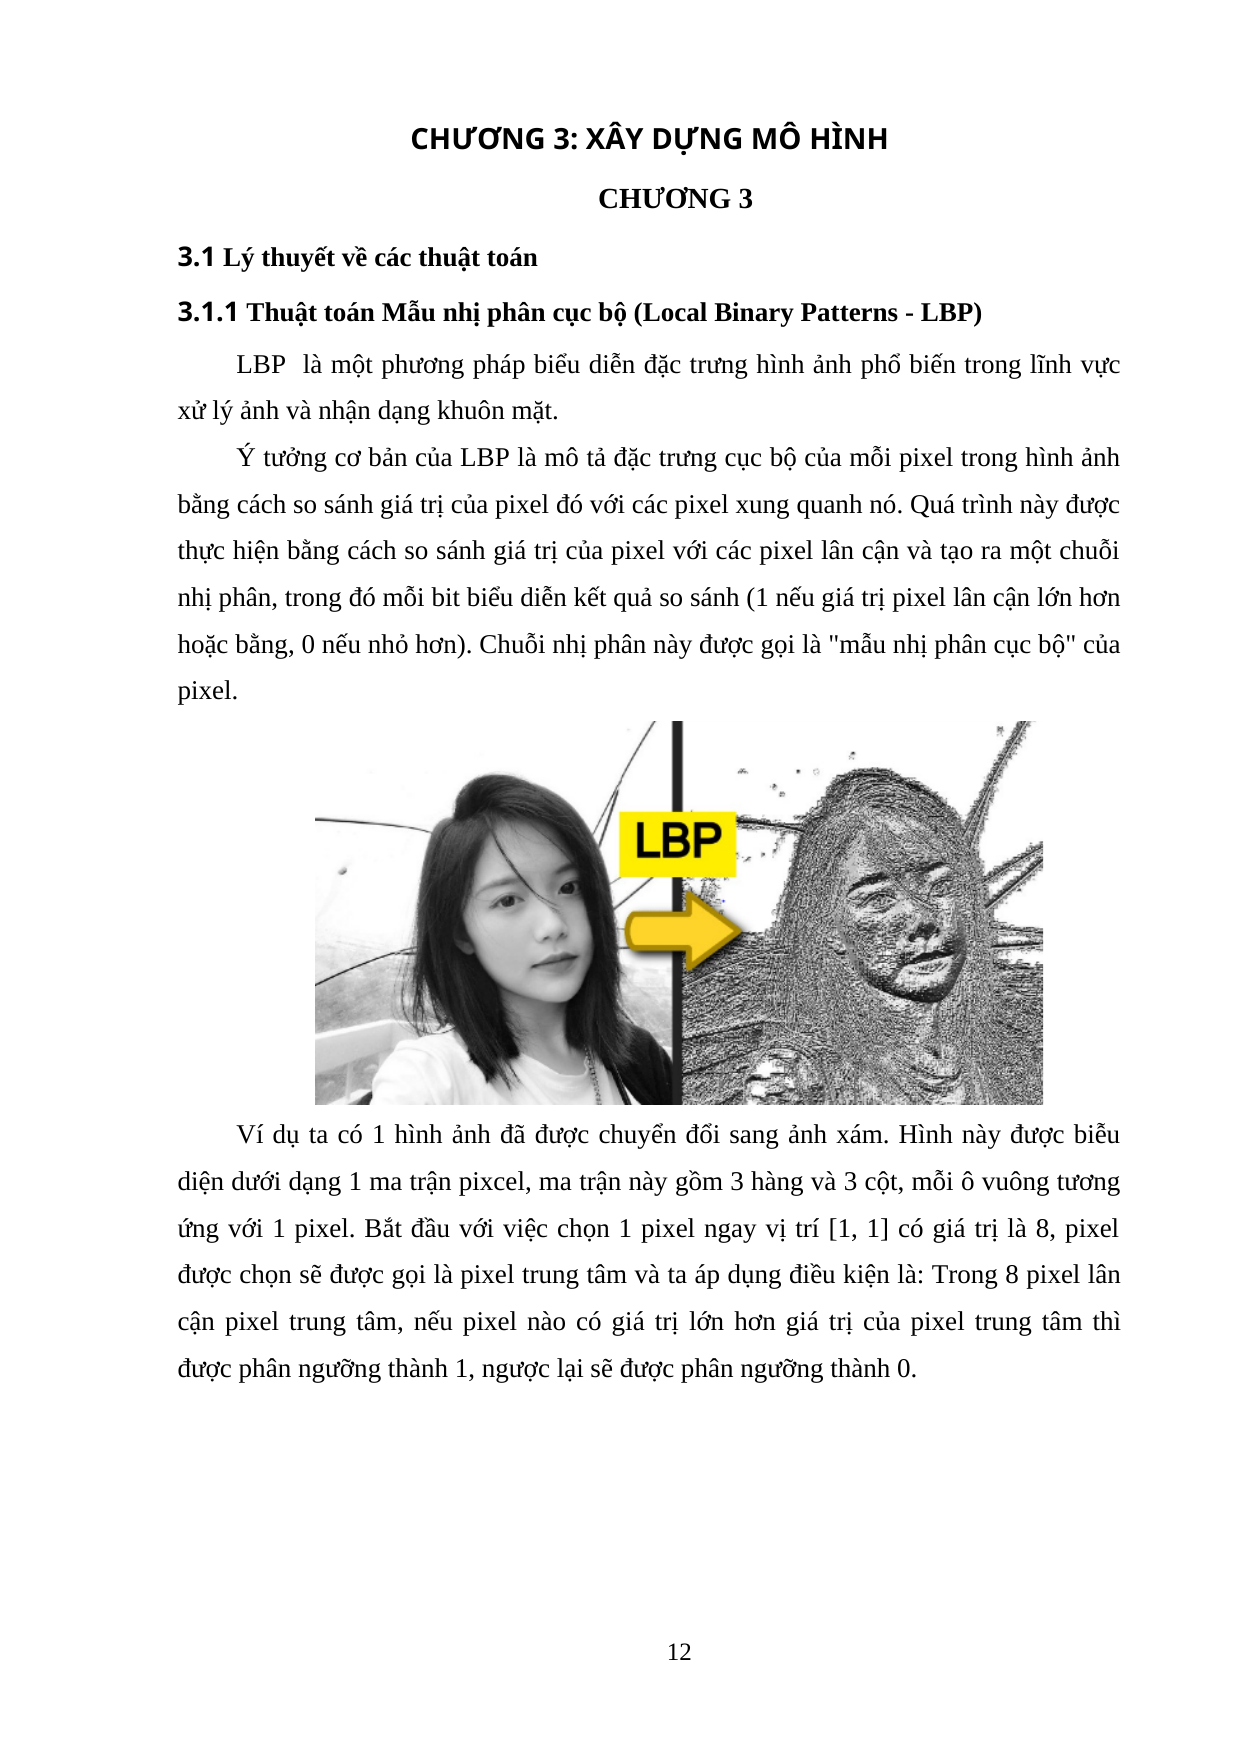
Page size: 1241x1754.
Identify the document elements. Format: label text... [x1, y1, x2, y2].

text LBP là một phương pháp biểu diễn đặc trưng hình ảnh phổ biến trong lĩnh vực xử lý ảnh và nhận dạng khuôn mặt. [177, 348, 1122, 426]
text Ý tưởng cơ bản của LBP là mô tả đặc trưng cục bộ của mỗi pixel trong hình ảnh bằng cách so sánh giá trị của pixel đó với các pixel xung quanh nó. Quá trình này được thực hiện bằng cách so sánh giá trị của pixel với các pixel lân cận và tạo ra một chuỗi nhị phân, trong đó mỗi bit biểu diễn kết quả so sánh (1 nếu giá trị pixel lân cận lớn hơn hoặc bằng, 0 nếu nhỏ hơn). Chuỗi nhị phân này được gọi là "mẫu nhị phân cục bộ" của pixel. [177, 441, 1122, 706]
subtitle Thuật toán Mẫu nhị phân cục bộ (Local Binary Patterns - LBP) [177, 292, 1122, 329]
picture [315, 721, 1044, 1105]
subtitle Lý thuyết về các thuật toán [177, 237, 1122, 274]
text Ví dụ ta có 1 hình ảnh đã được chuyển đổi sang ảnh xám. Hình này được biễu diện dưới dạng 1 ma trận pixcel, ma trận này gồm 3 hàng và 3 cột, mỗi ô vuông tương ứng với 1 pixel. Bắt đầu với việc chọn 1 pixel ngay vị trí [1, 1] có giá trị là 8, pixel được chọn sẽ được gọi là pixel trung tâm và ta áp dụng điều kiện là: Trong 8 pixel lân cận pixel trung tâm, nếu pixel nào có giá trị lớn hơn giá trị của pixel trung tâm thì được phân ngưỡng thành 1, ngược lại sẽ được phân ngưỡng thành 0. [177, 1118, 1122, 1383]
subtitle CHƯƠNG 3: XÂY DỰNG MÔ HÌNH [177, 118, 1122, 158]
